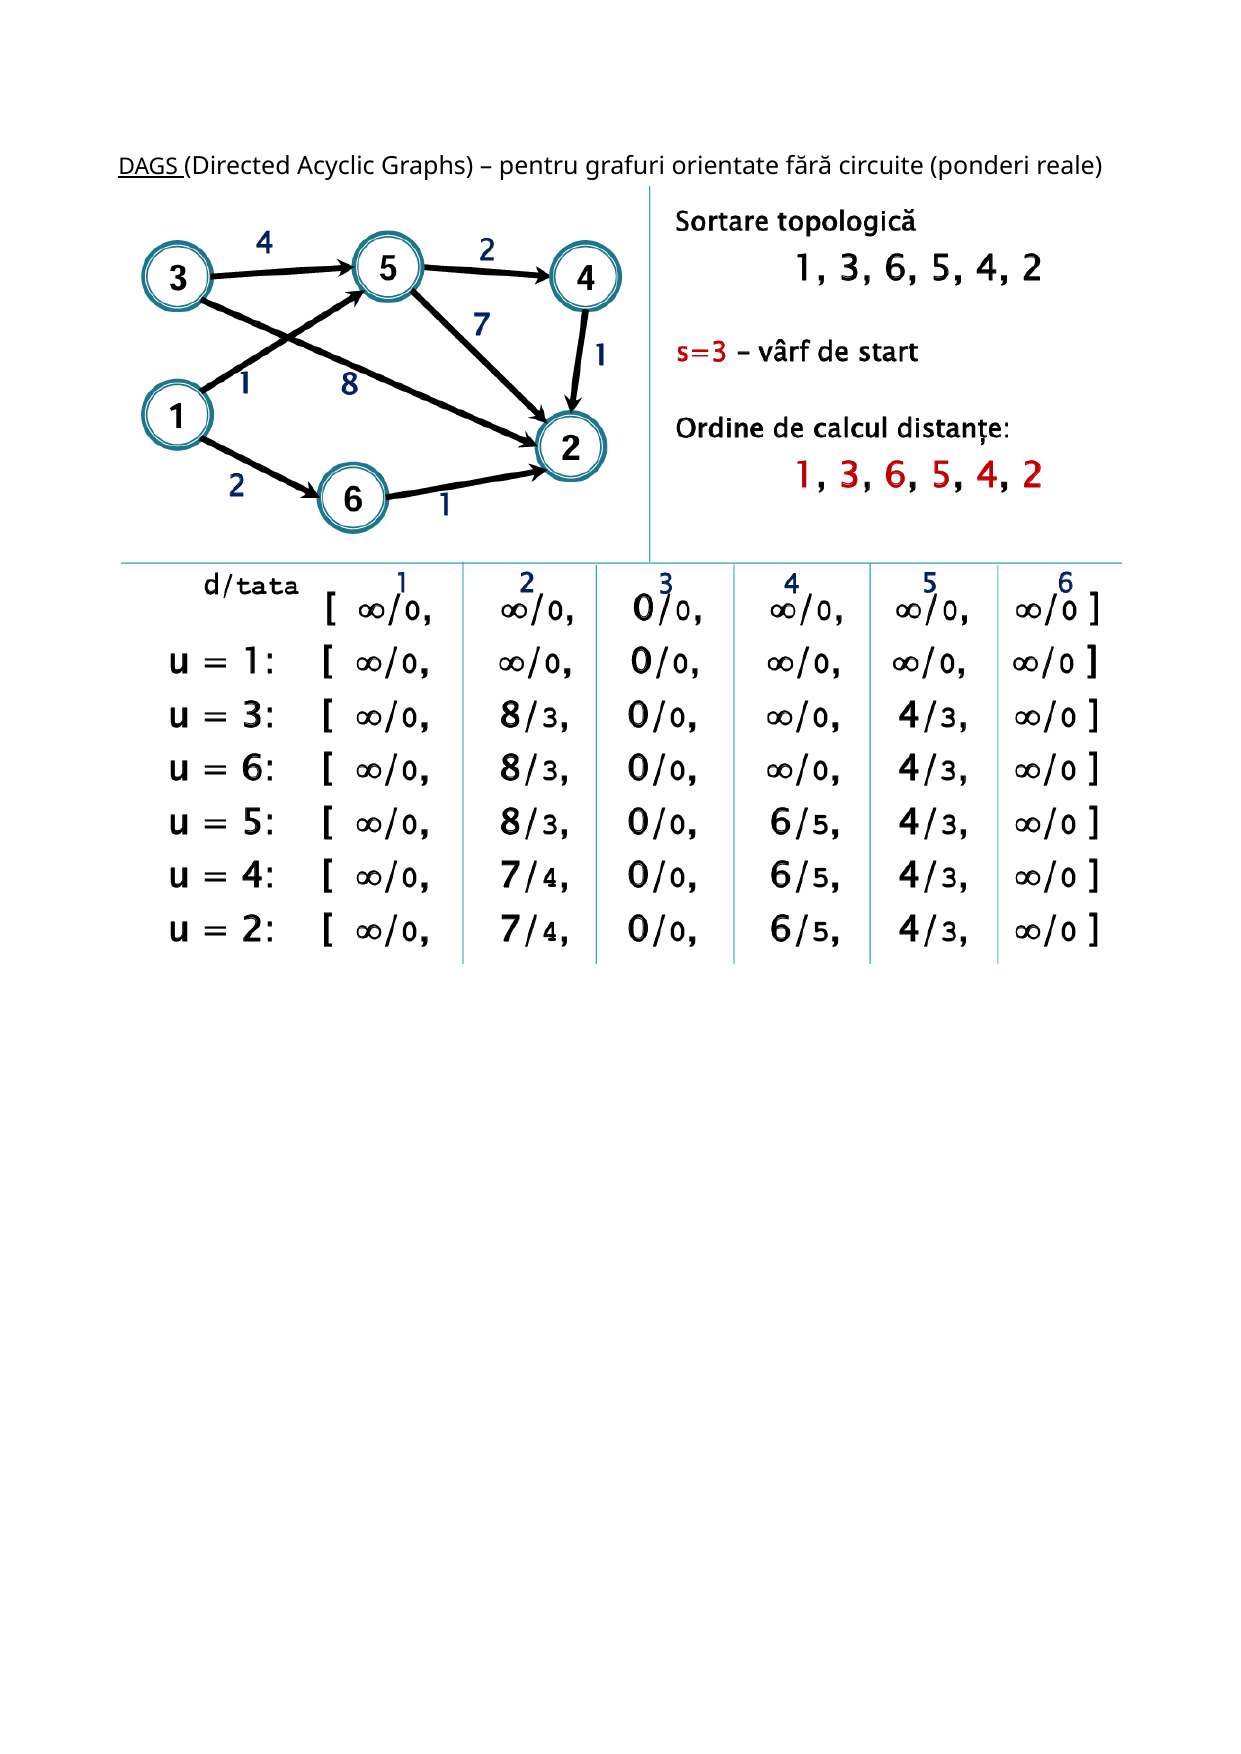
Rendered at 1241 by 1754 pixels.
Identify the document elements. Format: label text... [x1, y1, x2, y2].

picture [118, 186, 1123, 964]
text DAGS (Directed Acyclic Graphs) – pentru grafuri orientate fără circuite (ponderi reale) [118, 148, 1122, 186]
